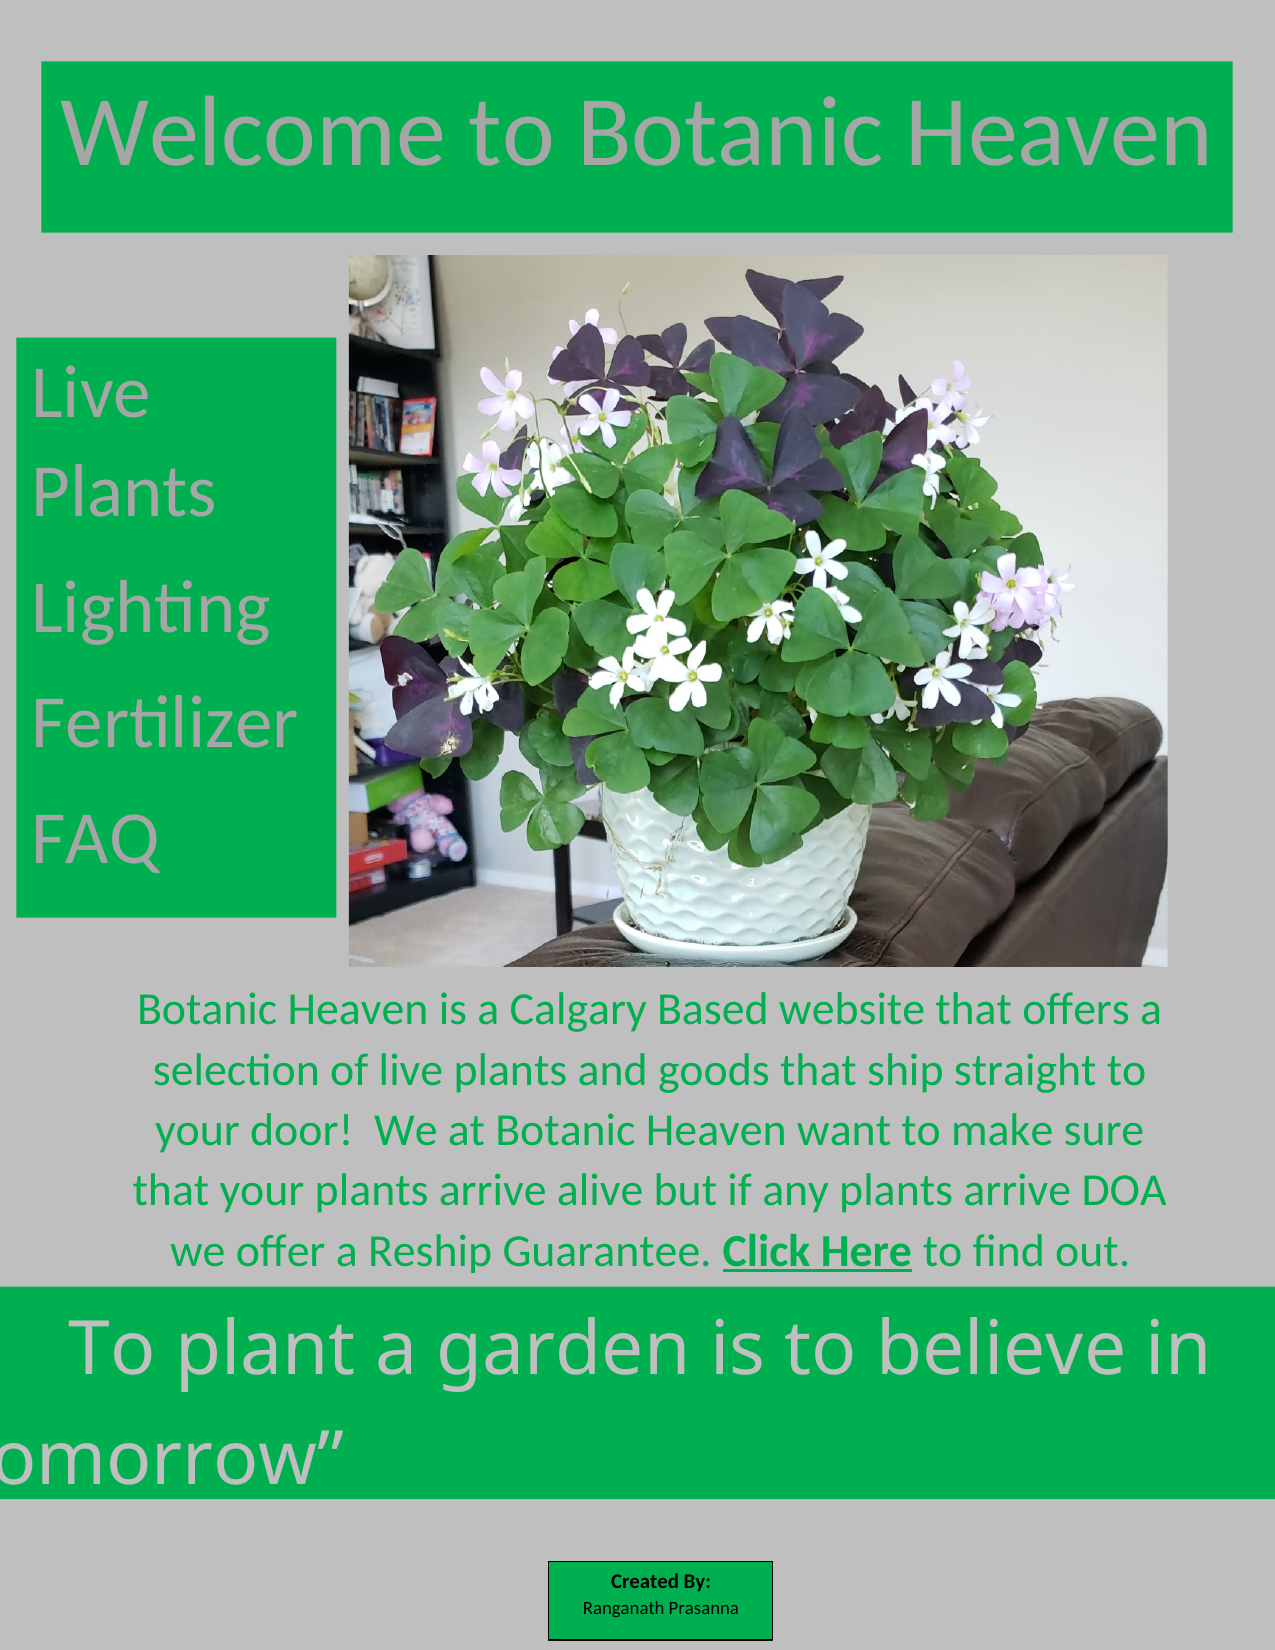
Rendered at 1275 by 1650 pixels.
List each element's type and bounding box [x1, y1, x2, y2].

picture [348, 255, 1168, 967]
